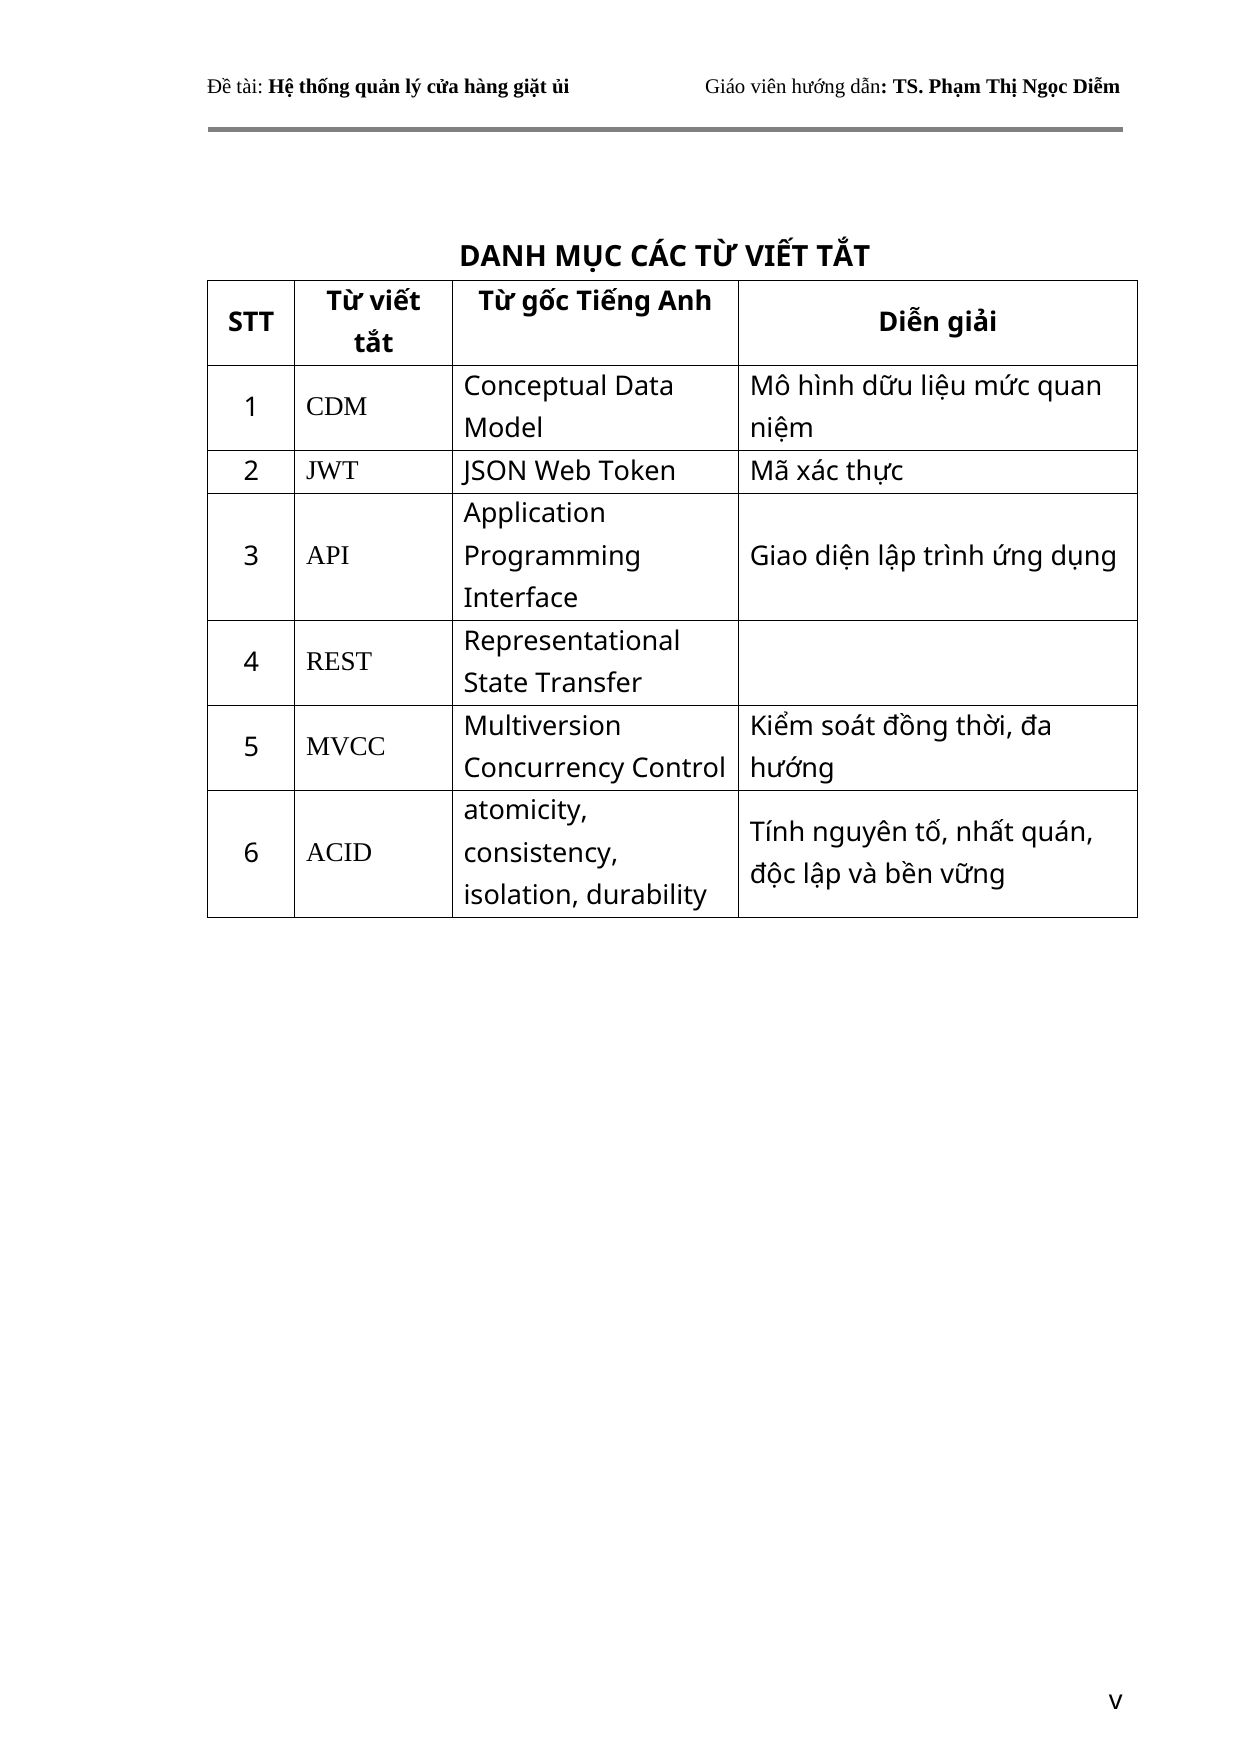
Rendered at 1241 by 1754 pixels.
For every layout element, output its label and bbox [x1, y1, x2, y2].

table_cell [208, 706, 294, 790]
table_cell [739, 621, 1137, 705]
table_cell [208, 366, 294, 450]
table_cell [295, 451, 452, 493]
table_cell [453, 451, 738, 493]
table_cell [453, 494, 738, 620]
table_cell [208, 494, 294, 620]
table_header [208, 281, 294, 365]
table_cell [295, 791, 452, 917]
table_cell [295, 621, 452, 705]
table_cell [739, 451, 1137, 493]
table_header [453, 281, 738, 365]
table_cell [295, 494, 452, 620]
table_cell [295, 366, 452, 450]
table_cell [739, 791, 1137, 917]
table_cell [208, 451, 294, 493]
table_cell [739, 706, 1137, 790]
table_cell [453, 621, 738, 705]
table_cell [453, 791, 738, 917]
table_cell [208, 621, 294, 705]
table_cell [453, 706, 738, 790]
table_cell [208, 791, 294, 917]
table_cell [739, 366, 1137, 450]
table_cell [453, 366, 738, 450]
table_cell [739, 494, 1137, 620]
table_header [739, 281, 1137, 365]
table_header [295, 281, 452, 365]
table_cell [295, 706, 452, 790]
